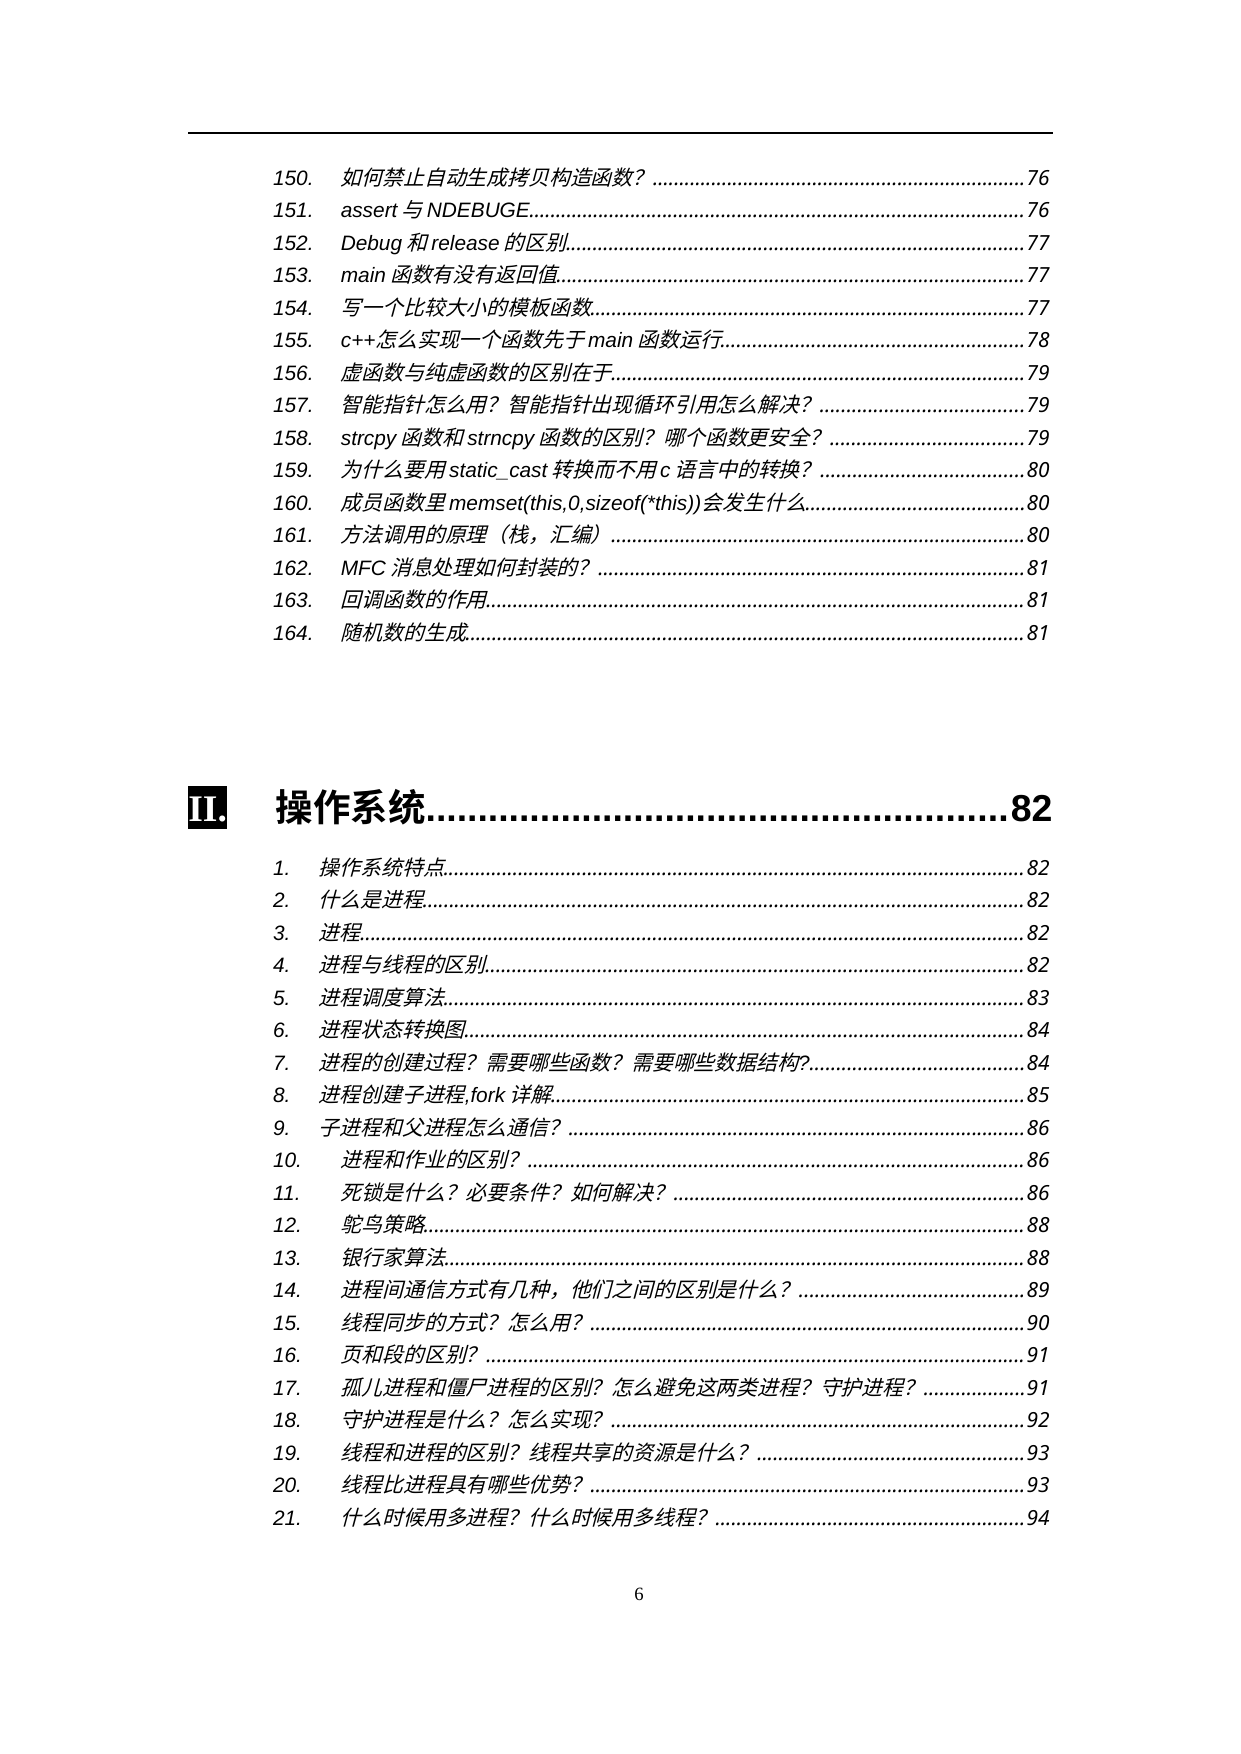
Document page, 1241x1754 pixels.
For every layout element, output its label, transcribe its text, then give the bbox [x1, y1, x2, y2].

text 150. 如何禁止自动生成拷贝构造函数？ 76 [231, 160, 1053, 192]
text 8. 进程创建子进程,fork详解 85 [231, 1077, 1053, 1110]
text 155. c++怎么实现一个函数先于main函数运行 78 [231, 322, 1053, 355]
text 161. 方法调用的原理（栈，汇编） 80 [231, 517, 1053, 550]
text 164. 随机数的生成 81 [231, 615, 1053, 647]
text 3. 进程 82 [231, 915, 1053, 947]
text 17. 孤儿进程和僵尸进程的区别？怎么避免这两类进程？守护进程？ 91 [231, 1370, 1053, 1402]
text 158. strcpy函数和strncpy函数的区别？哪个函数更安全？ 79 [231, 420, 1053, 452]
text 5. 进程调度算法 83 [231, 980, 1053, 1012]
text 157. 智能指针怎么用？智能指针出现循环引用怎么解决？ 79 [231, 387, 1053, 420]
text 163. 回调函数的作用 81 [231, 582, 1053, 615]
text 151. assert与NDEBUGE 76 [231, 192, 1053, 225]
text II. 操作系统 82 [187, 772, 1053, 837]
text 152. Debug和release的区别 77 [231, 225, 1053, 257]
text 18. 守护进程是什么？怎么实现？ 92 [231, 1402, 1053, 1435]
text 153. main函数有没有返回值 77 [231, 257, 1053, 290]
text 6. 进程状态转换图 84 [231, 1012, 1053, 1045]
text 154. 写一个比较大小的模板函数 77 [231, 290, 1053, 322]
text 16. 页和段的区别？ 91 [231, 1337, 1053, 1370]
text 21. 什么时候用多进程？什么时候用多线程？ 94 [231, 1500, 1053, 1532]
text 20. 线程比进程具有哪些优势？ 93 [231, 1467, 1053, 1500]
text 11. 死锁是什么？必要条件？如何解决？ 86 [231, 1175, 1053, 1207]
text 13. 银行家算法 88 [231, 1240, 1053, 1272]
text 4. 进程与线程的区别 82 [231, 947, 1053, 980]
text 12. 鸵鸟策略 88 [231, 1207, 1053, 1240]
text 14. 进程间通信方式有几种，他们之间的区别是什么？ 89 [231, 1272, 1053, 1305]
text 7. 进程的创建过程？需要哪些函数？需要哪些数据结构? 84 [231, 1045, 1053, 1077]
text 159. 为什么要用static_cast转换而不用c语言中的转换？ 80 [231, 452, 1053, 485]
text 15. 线程同步的方式？怎么用？ 90 [231, 1305, 1053, 1337]
text 19. 线程和进程的区别？线程共享的资源是什么？ 93 [231, 1435, 1053, 1467]
text 1. 操作系统特点 82 [231, 850, 1053, 882]
text 9. 子进程和父进程怎么通信？ 86 [231, 1110, 1053, 1142]
text 2. 什么是进程 82 [231, 882, 1053, 915]
text 10. 进程和作业的区别？ 86 [231, 1142, 1053, 1175]
text 160. 成员函数里memset(this,0,sizeof(*this))会发生什么 80 [231, 485, 1053, 517]
text 156. 虚函数与纯虚函数的区别在于 79 [231, 355, 1053, 387]
text 162. MFC消息处理如何封装的？ 81 [231, 550, 1053, 582]
